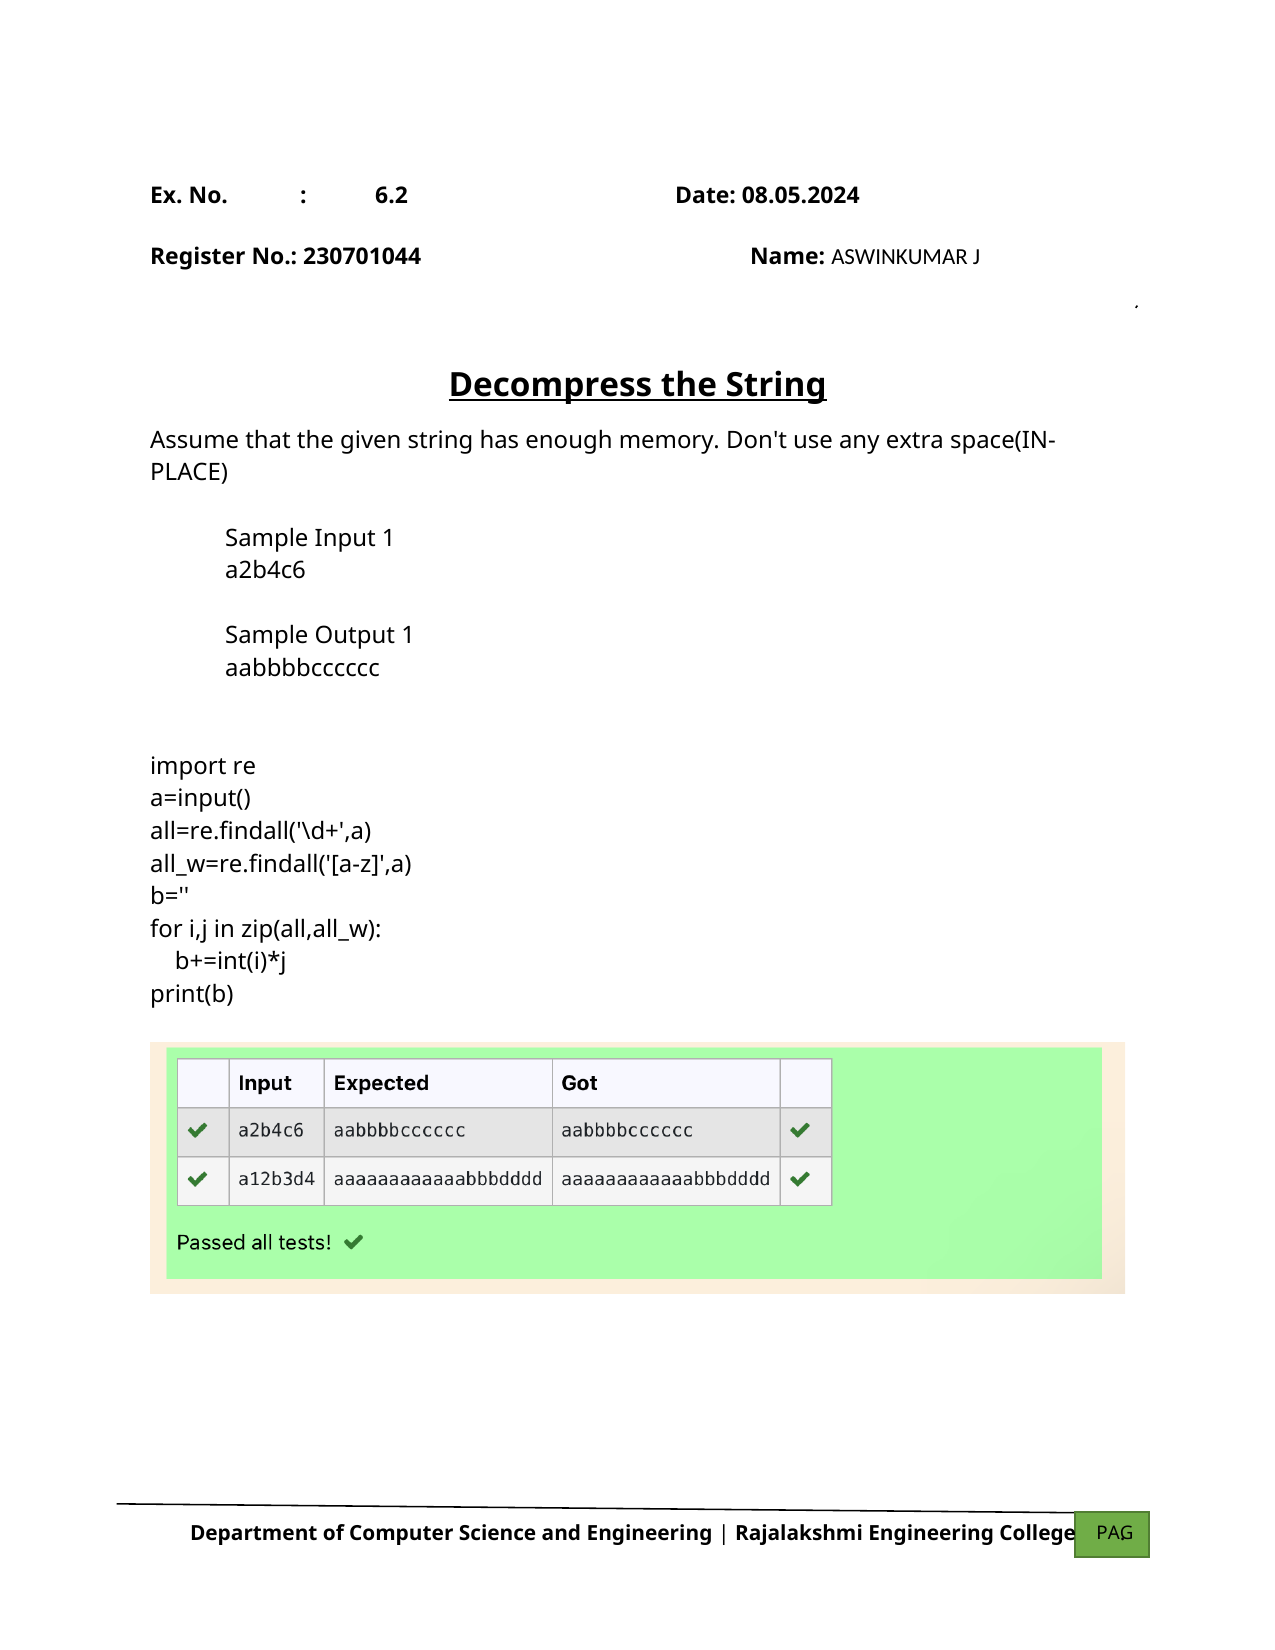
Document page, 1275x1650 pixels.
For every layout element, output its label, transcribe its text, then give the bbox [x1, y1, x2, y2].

text import re [150, 748, 1125, 781]
text aabbbbcccccc [225, 651, 1125, 683]
text Assume that the given string has enough memory. Don't use any extra space(IN-PLACE) [150, 422, 1125, 488]
text a=input() [150, 781, 1125, 814]
text all=re.findall('\d+',a) [150, 814, 1125, 846]
text Register No.: 230701044 Name: ASWINKUMAR J [150, 239, 1125, 271]
text a2b4c6 [225, 553, 1125, 586]
text Sample Input 1 [225, 520, 1125, 553]
text b='' [150, 879, 1125, 912]
text print(b) [150, 977, 1125, 1009]
picture [150, 1042, 1125, 1294]
text Ex. No. : 6.2 Date: 08.05.2024 [150, 179, 1125, 210]
text Decompress the String [150, 360, 1125, 406]
text b+=int(i)*j [150, 944, 1125, 977]
text Sample Output 1 [225, 618, 1125, 651]
text all_w=re.findall('[a-z]',a) [150, 846, 1125, 879]
text for i,j in zip(all,all_w): [150, 912, 1125, 944]
